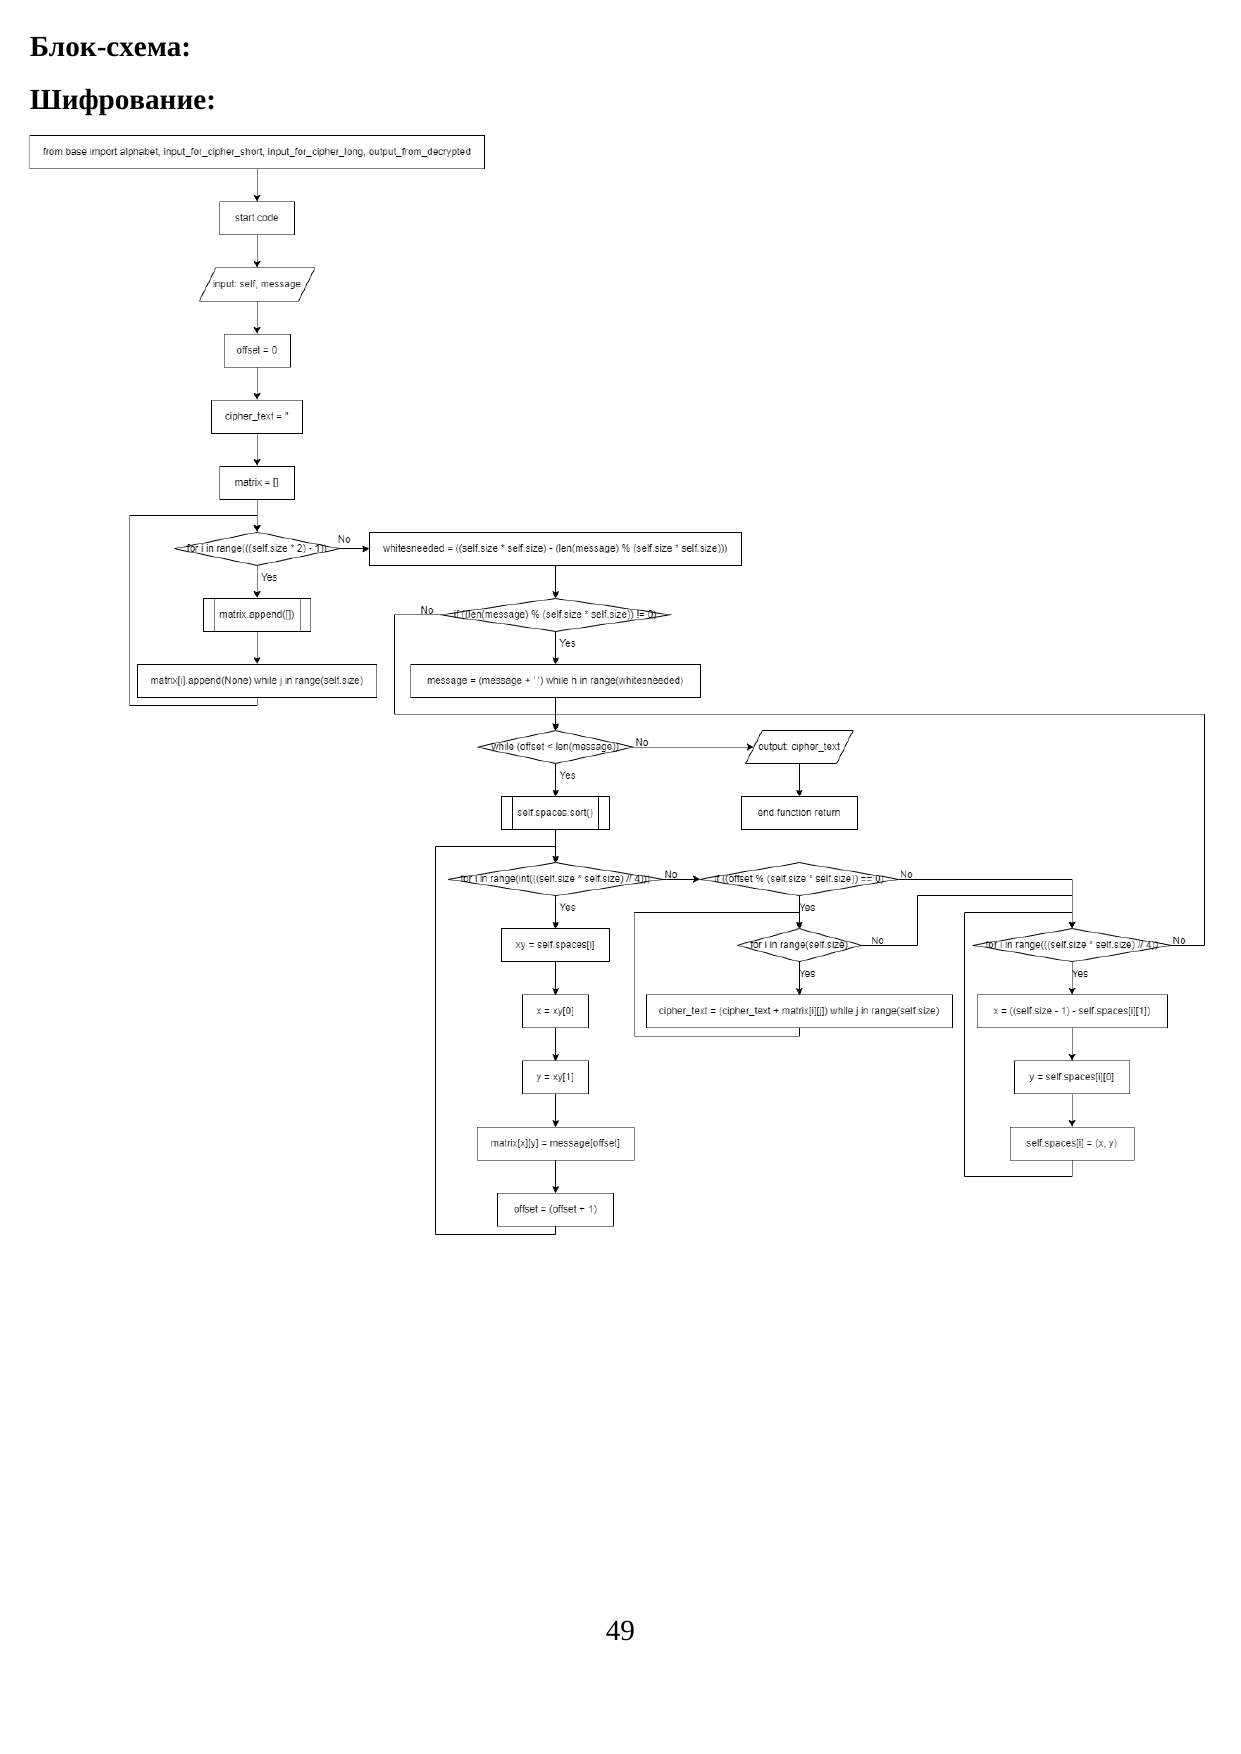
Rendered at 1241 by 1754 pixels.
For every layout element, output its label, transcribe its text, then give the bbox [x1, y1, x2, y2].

picture [29, 135, 1211, 1241]
text Блок-схема: [29, 29, 1211, 63]
text Шифрование: [29, 82, 1211, 116]
